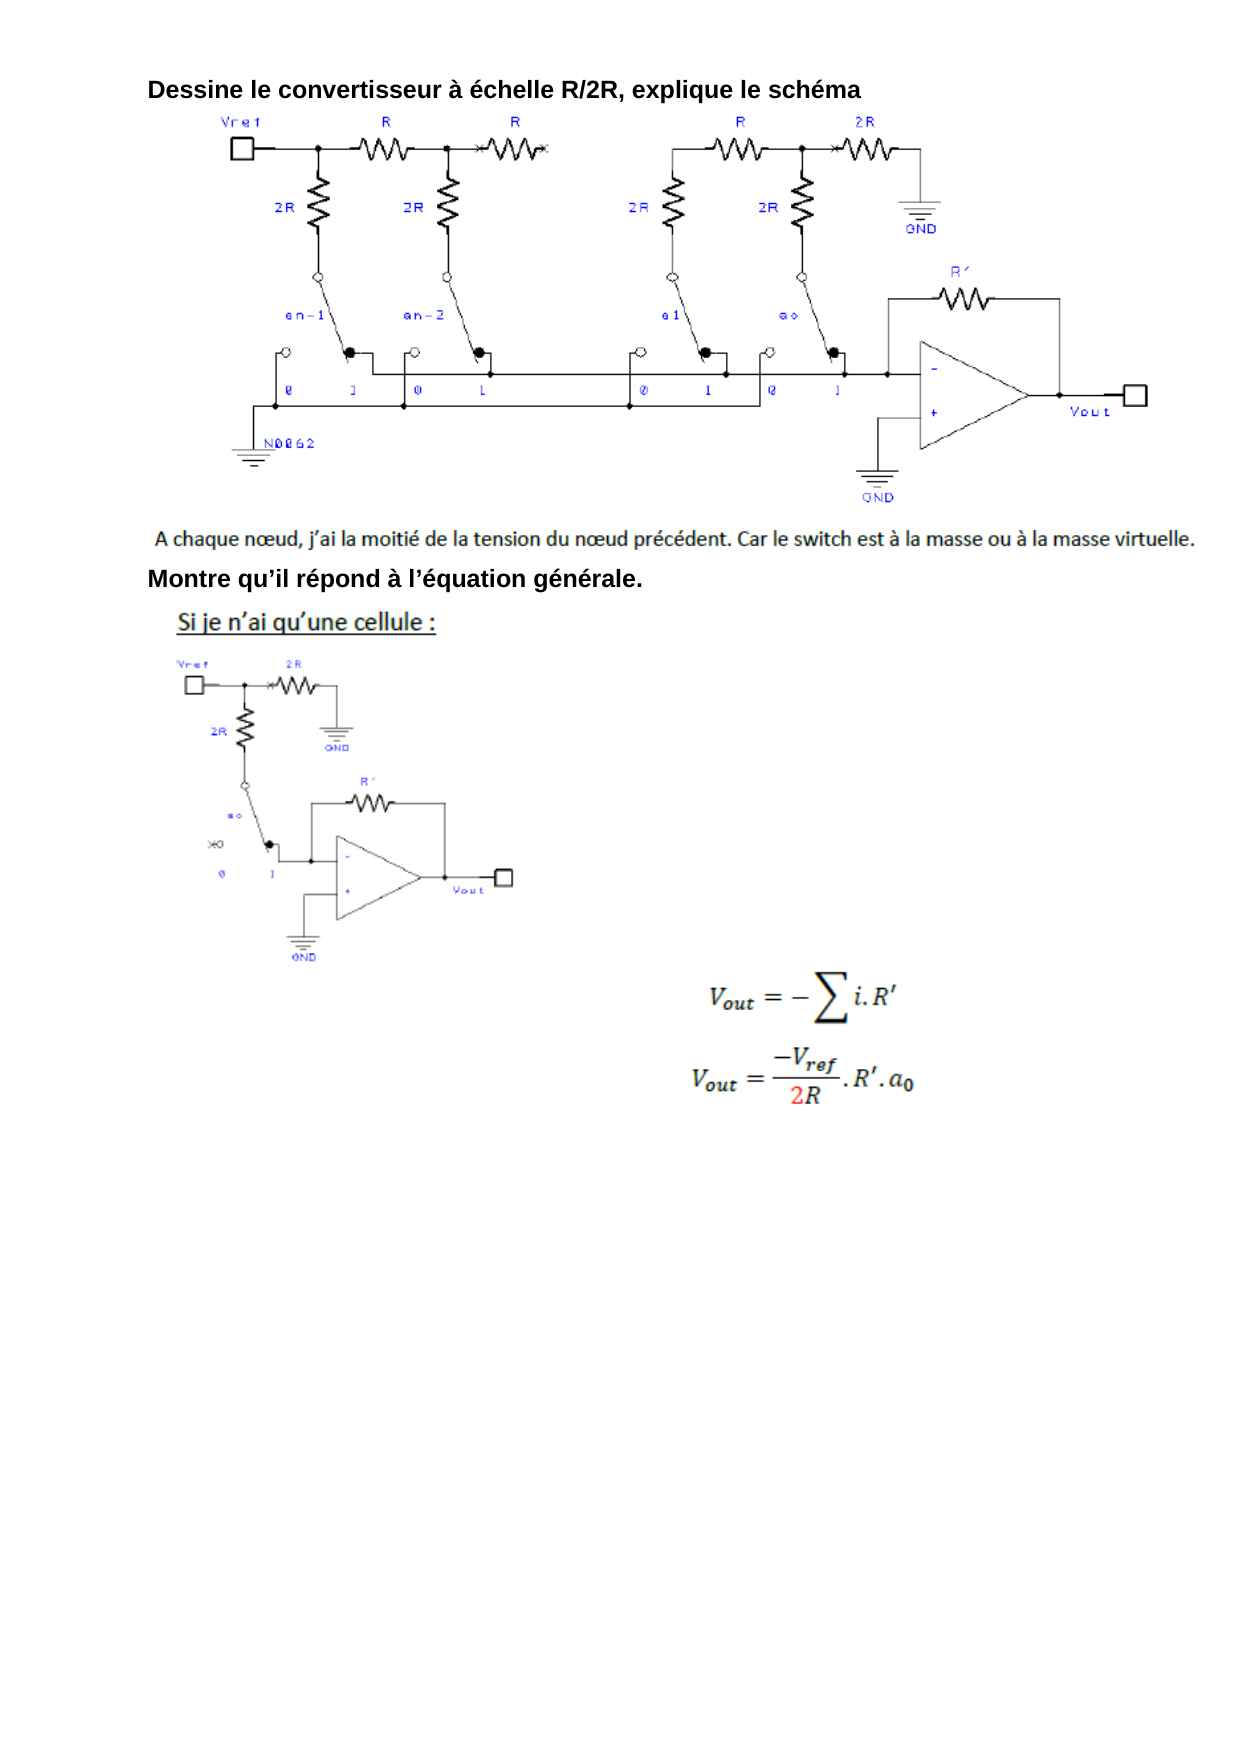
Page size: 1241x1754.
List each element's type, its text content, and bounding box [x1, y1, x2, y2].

picture [147, 593, 1053, 1126]
picture [147, 105, 1238, 562]
text Montre qu’il répond à l’équation générale. [147, 563, 938, 592]
text Dessine le convertisseur à échelle R/2R, explique le schéma [147, 75, 938, 104]
